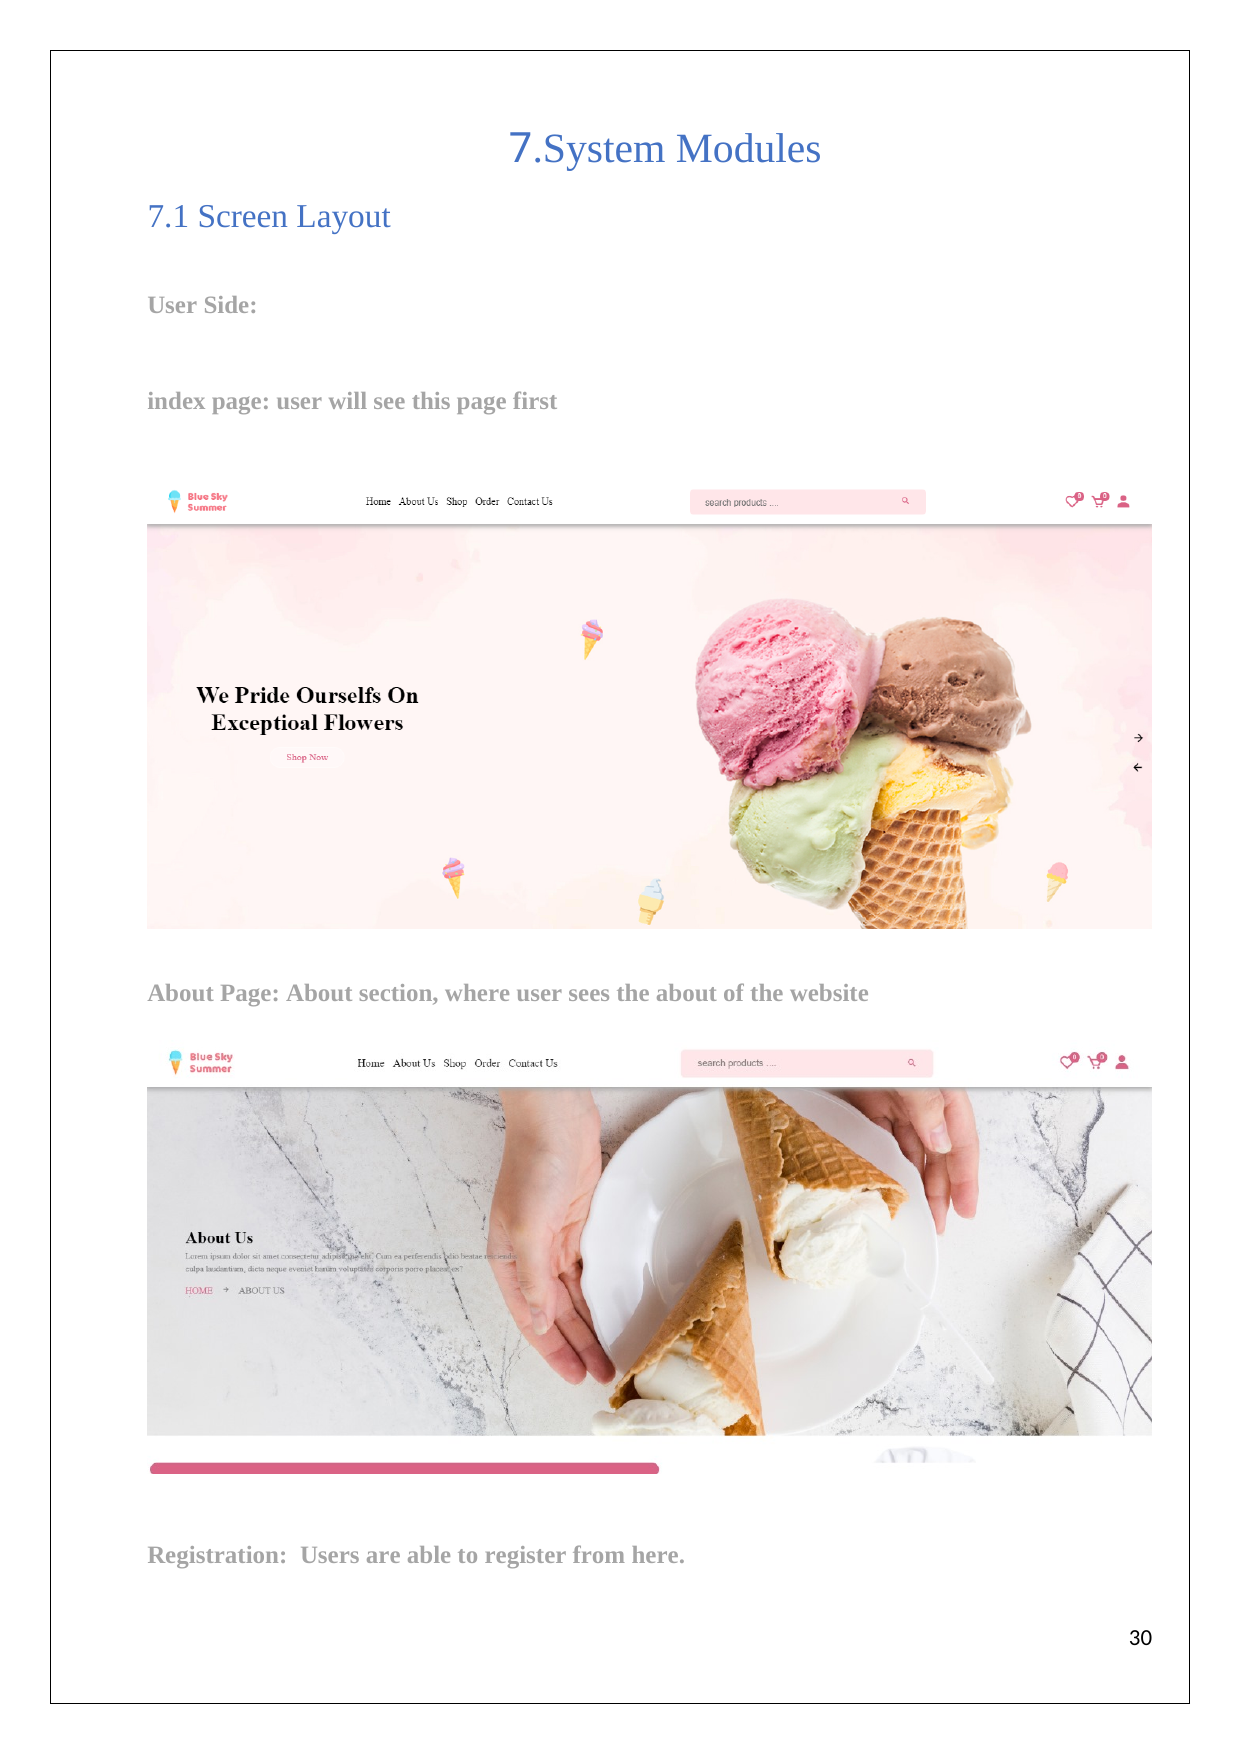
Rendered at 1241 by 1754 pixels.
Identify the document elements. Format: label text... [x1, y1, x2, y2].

text User Side: [147, 291, 1152, 319]
text Registration: Users are able to register from here. [147, 1541, 1152, 1569]
text index page: user will see this page first [147, 386, 1152, 415]
picture [147, 1040, 1152, 1474]
subtitle 7.1 Screen Layout [147, 196, 1152, 234]
text About Page: About section, where user sees the about of the website [147, 947, 1152, 1040]
subtitle 7.System Modules [184, 118, 1146, 175]
picture [147, 481, 1152, 929]
